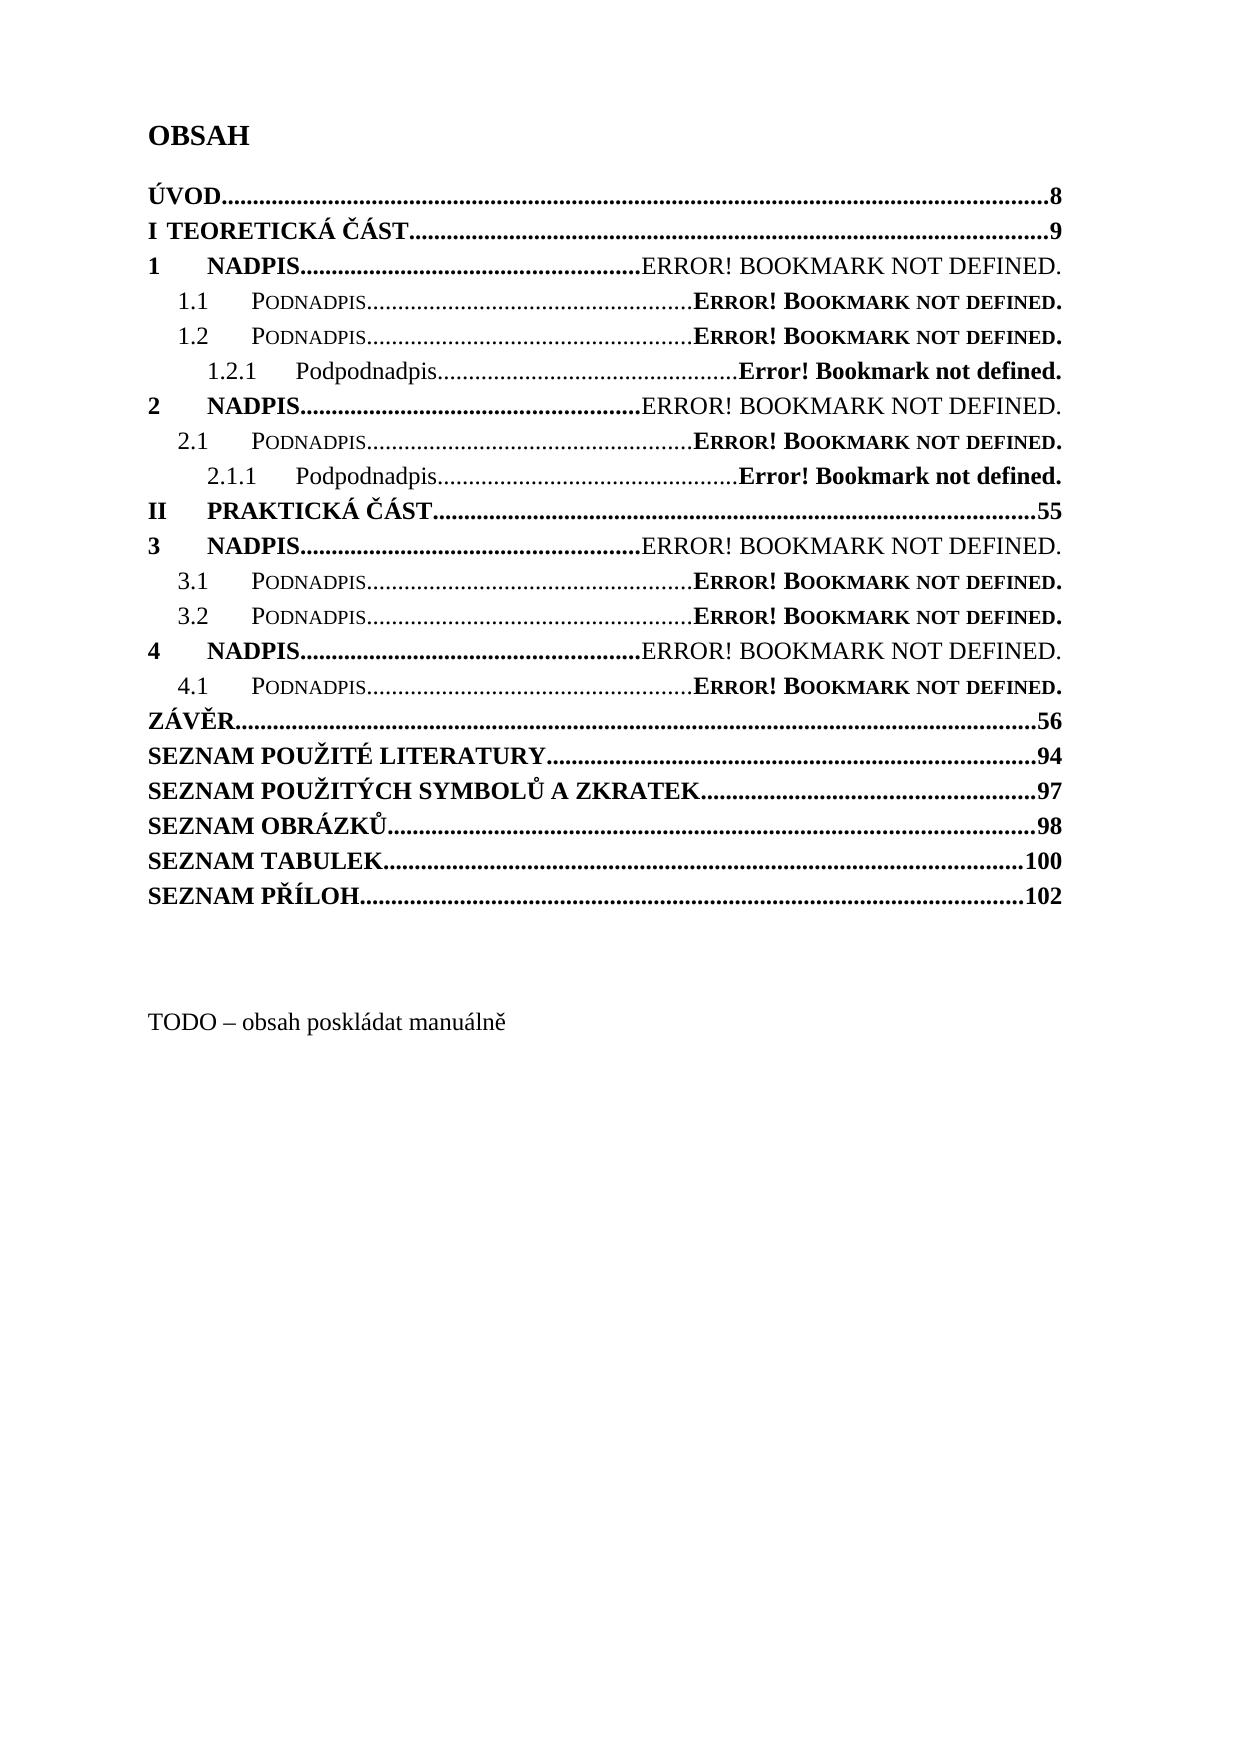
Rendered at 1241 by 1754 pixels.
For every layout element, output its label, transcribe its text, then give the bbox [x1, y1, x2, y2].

text TEORETICKÁ ČÁST 9 [148, 216, 1152, 245]
text 1.2 Podnadpis Error! Bookmark not defined. [177, 321, 1092, 350]
text TODO – obsah poskládat manuálně [148, 1007, 1152, 1035]
text 3.1 Podnadpis Error! Bookmark not defined. [177, 566, 1092, 595]
text 3 Nadpis Error! Bookmark not defined. [148, 531, 1092, 560]
text 3.2 Podnadpis Error! Bookmark not defined. [177, 601, 1092, 630]
text Seznam použitých symbolů a zkratek 97 [148, 776, 1092, 805]
text 1 Nadpis Error! Bookmark not defined. [148, 251, 1092, 280]
text Seznam Příloh 102 [148, 881, 1092, 910]
text Závěr 56 [148, 706, 1092, 735]
text 4.1 Podnadpis Error! Bookmark not defined. [177, 671, 1092, 700]
text 4 Nadpis Error! Bookmark not defined. [148, 636, 1092, 665]
text Seznam použité literatury 94 [148, 741, 1092, 770]
text 2.1 Podnadpis Error! Bookmark not defined. [177, 426, 1092, 455]
text Seznam tabulek 100 [148, 846, 1092, 875]
text Praktická část 55 [148, 496, 1152, 525]
text OBSAH [148, 118, 1152, 152]
text 2 Nadpis Error! Bookmark not defined. [148, 391, 1092, 420]
text Úvod 8 [148, 181, 1092, 210]
text 1.2.1 Podpodnadpis Error! Bookmark not defined. [207, 356, 1092, 385]
text Seznam obrázků 98 [148, 811, 1092, 840]
text 1.1 Podnadpis Error! Bookmark not defined. [177, 286, 1092, 315]
text 2.1.1 Podpodnadpis Error! Bookmark not defined. [207, 461, 1092, 490]
